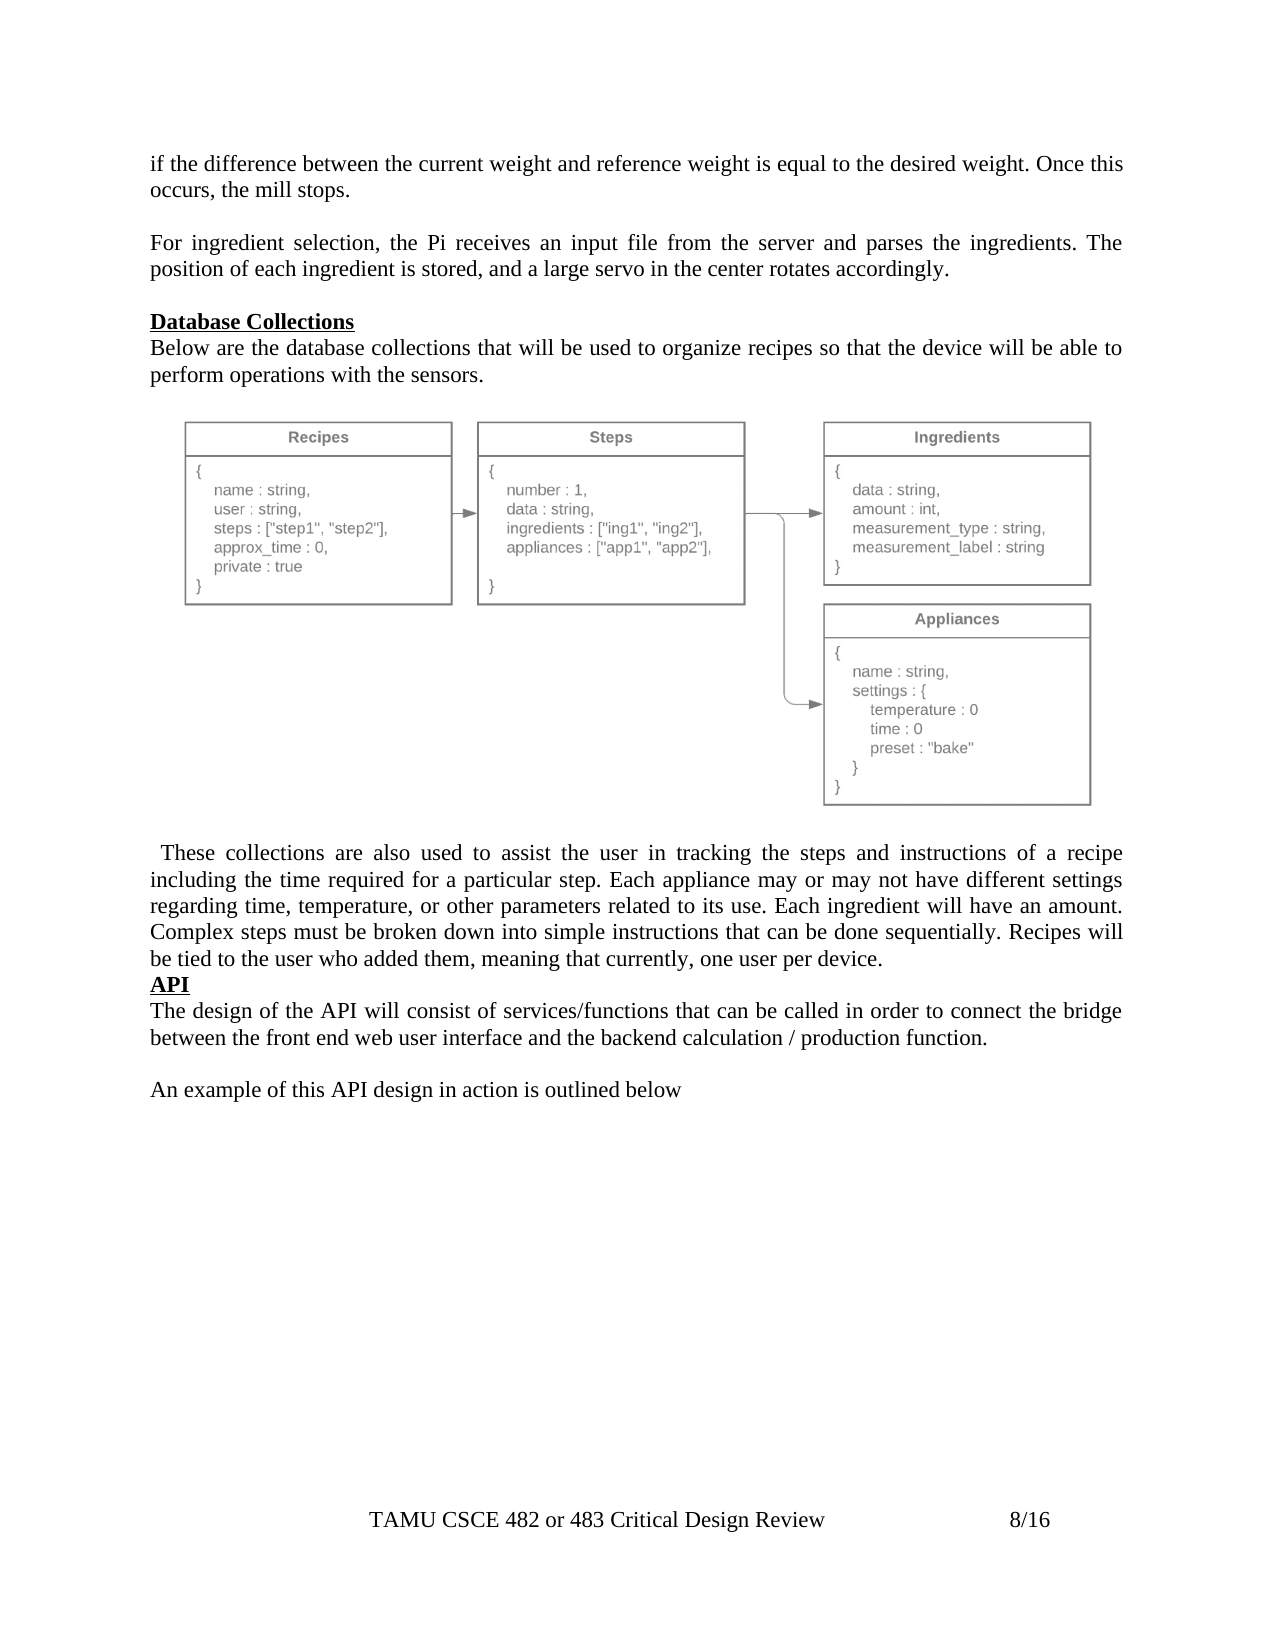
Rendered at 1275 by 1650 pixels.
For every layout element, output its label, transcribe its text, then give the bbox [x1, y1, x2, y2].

text These collections are also used to assist the user in tracking the steps and instructions of a recipe including the time required for a particular step. Each appliance may or may not have different settings regarding time, temperature, or other parameters related to its use. Each ingredient will have an amount. Complex steps must be broken down into simple instructions that can be done sequentially. Recipes will be tied to the user who added them, meaning that currently, one user per device. [150, 840, 1125, 971]
text Below are the database collections that will be used to organize recipes so that the device will be able to perform operations with the sensors. [150, 334, 1125, 387]
text API [150, 971, 1125, 997]
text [150, 150, 1125, 203]
text The design of the API will consist of services/functions that can be called in order to connect the bridge between the front end web user interface and the backend calculation / production function. [150, 997, 1125, 1050]
text An example of this API design in action is outlined below [150, 1076, 1125, 1103]
text Database Collections [150, 308, 1125, 334]
text For ingredient selection, the Pi receives an input file from the server and parses the ingredients. The position of each ingredient is stored, and a large servo in the center rotates accordingly. [150, 229, 1125, 282]
picture [150, 387, 1125, 840]
